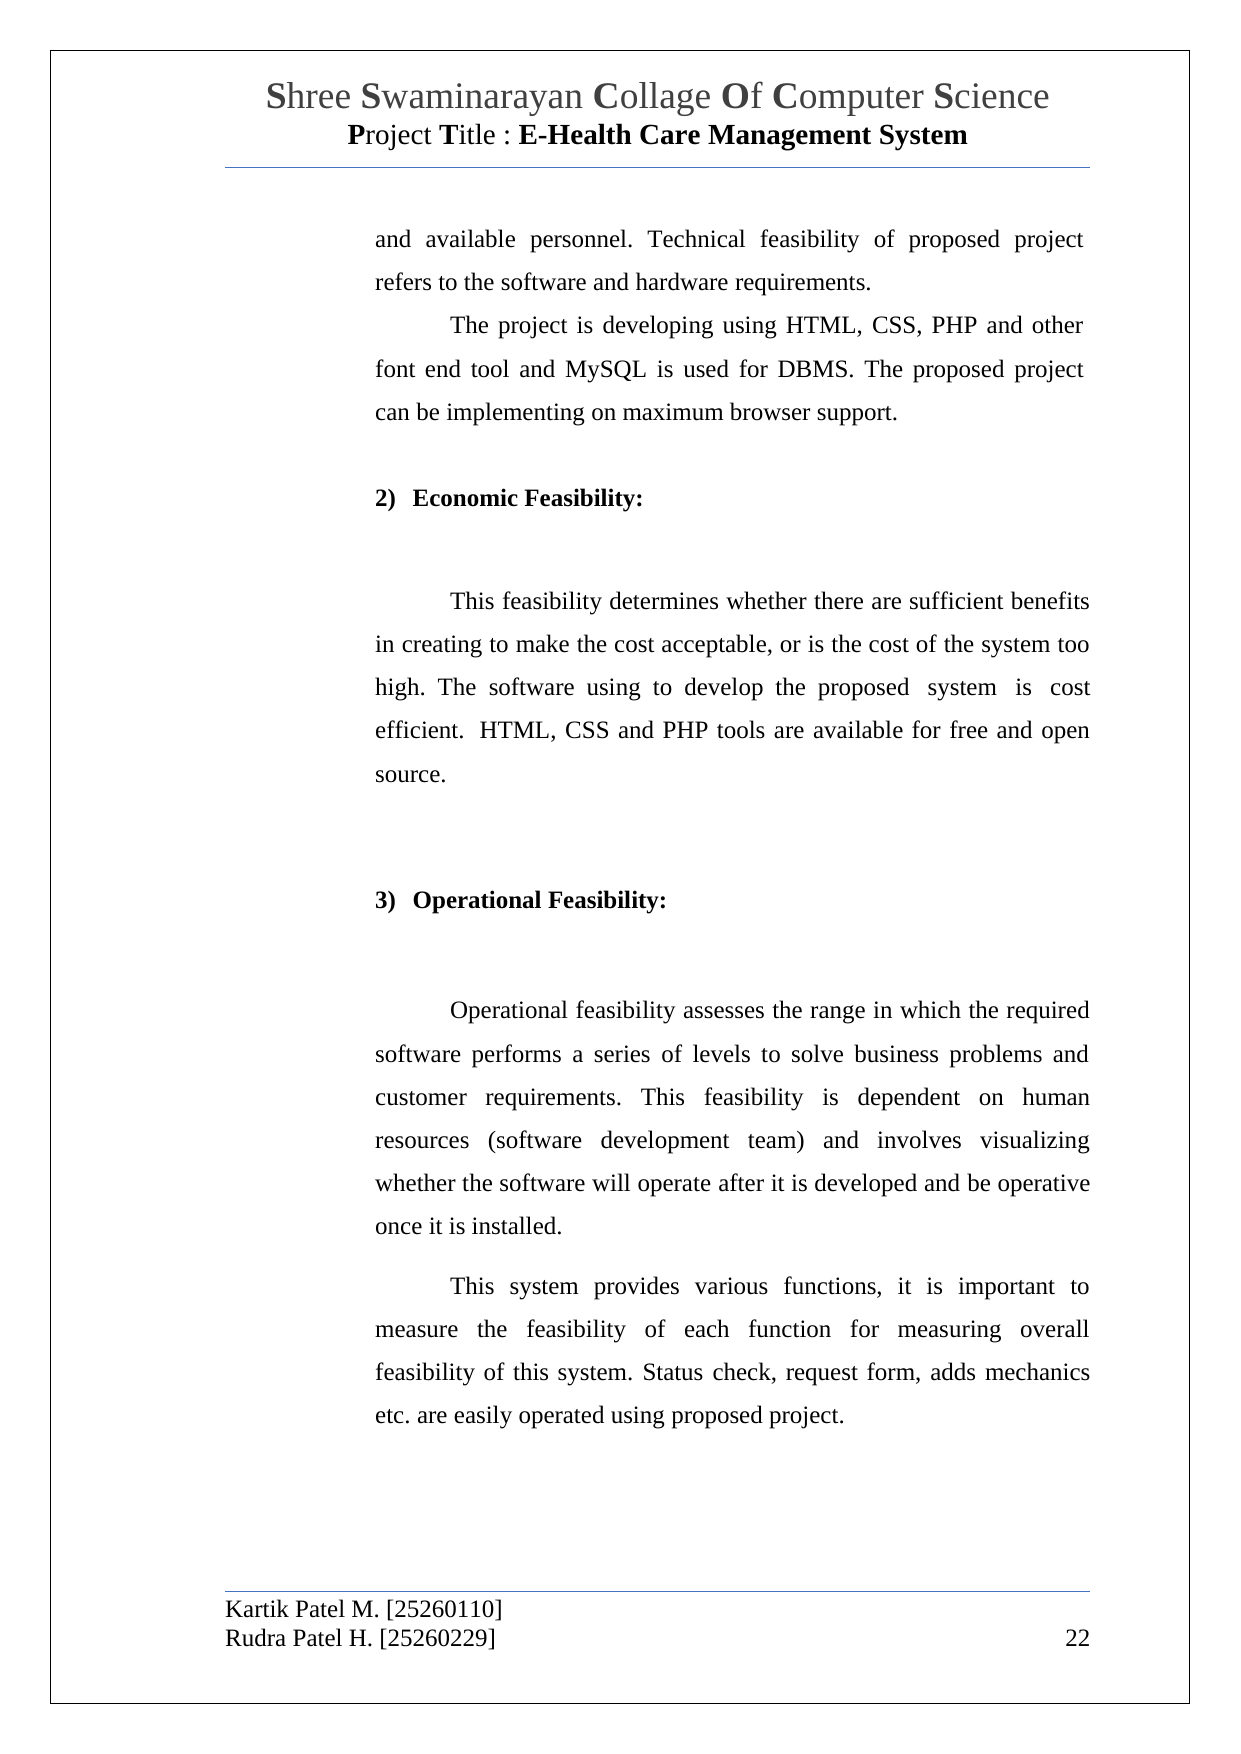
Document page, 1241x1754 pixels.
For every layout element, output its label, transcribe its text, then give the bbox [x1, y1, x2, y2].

text Operational feasibility assesses the range in which the required software performs a series of levels to solve business problems and customer requirements. This feasibility is dependent on human resources (software development team) and involves visualizing whether the software will operate after it is developed and be operative once it is installed. [375, 996, 1090, 1240]
list Economic Feasibility: [375, 483, 1090, 512]
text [375, 224, 1084, 296]
list Operational Feasibility: [375, 885, 1090, 914]
text The project is developing using HTML, CSS, PHP and other font end tool and MySQL is used for DBMS. The proposed project can be implementing on maximum browser support. [375, 311, 1084, 426]
text This system provides various functions, it is important to measure the feasibility of each function for measuring overall feasibility of this system. Status check, request form, adds mechanics etc. are easily operated using proposed project. [375, 1271, 1090, 1429]
text This feasibility determines whether there are sufficient benefits in creating to make the cost acceptable, or is the cost of the system too high. The software using to develop the proposed system is cost efficient. HTML, CSS and PHP tools are available for free and open source. [375, 586, 1090, 787]
